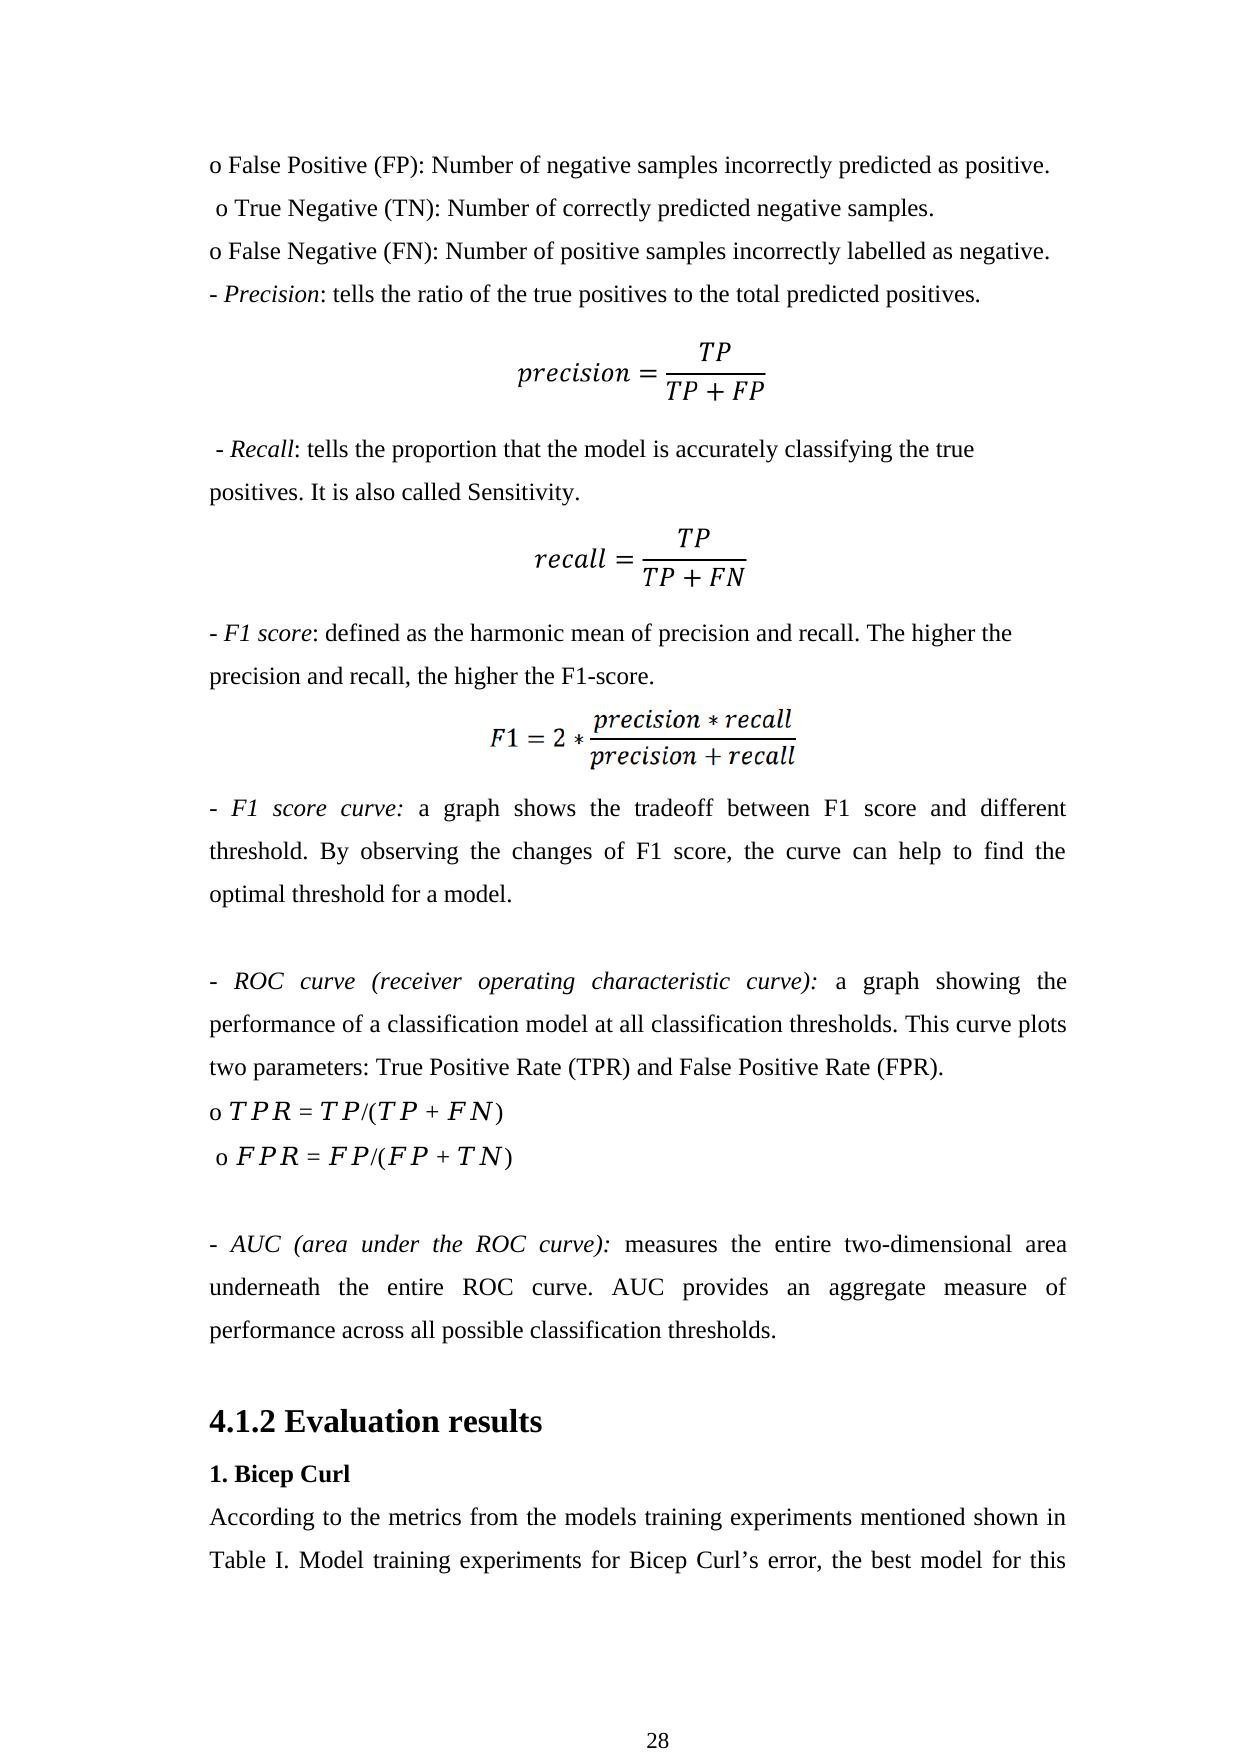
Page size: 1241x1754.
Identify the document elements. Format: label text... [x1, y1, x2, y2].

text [209, 1502, 1067, 1574]
picture [491, 322, 785, 422]
text 1. Bicep Curl [209, 1459, 1067, 1488]
text o False Positive (FP): Number of negative samples incorrectly predicted as positive. [209, 150, 1067, 179]
text o True Negative (TN): Number of correctly predicted negative samples. [209, 193, 1067, 222]
picture [525, 520, 752, 605]
text - F1 score: defined as the harmonic mean of precision and recall. The higher the precision and recall, the higher the F1-score. [209, 618, 1067, 690]
text - Recall: tells the proportion that the model is accurately classifying the true positives. It is also called Sensitivity. [209, 434, 1067, 506]
text o 𝐹𝑃𝑅 = 𝐹𝑃/(𝐹𝑃 + 𝑇𝑁) [209, 1141, 1067, 1171]
text 4.1.2 Evaluation results [209, 1401, 1067, 1440]
picture [472, 704, 804, 781]
text - AUC (area under the ROC curve): measures the entire two-dimensional area underneath the entire ROC curve. AUC provides an aggregate measure of performance across all possible classification thresholds. [209, 1229, 1067, 1344]
text o 𝑇𝑃𝑅 = 𝑇𝑃/(𝑇𝑃 + 𝐹𝑁) [209, 1095, 1067, 1125]
text - ROC curve (receiver operating characteristic curve): a graph showing the performance of a classification model at all classification thresholds. This curve plots two parameters: True Positive Rate (TPR) and False Positive Rate (FPR). [209, 966, 1067, 1081]
text o False Negative (FN): Number of positive samples incorrectly labelled as negative. [209, 236, 1067, 265]
text - F1 score curve: a graph shows the tradeoff between F1 score and different threshold. By observing the changes of F1 score, the curve can help to find the optimal threshold for a model. [209, 793, 1067, 908]
text - Precision: tells the ratio of the true positives to the total predicted positives. [209, 279, 1067, 308]
